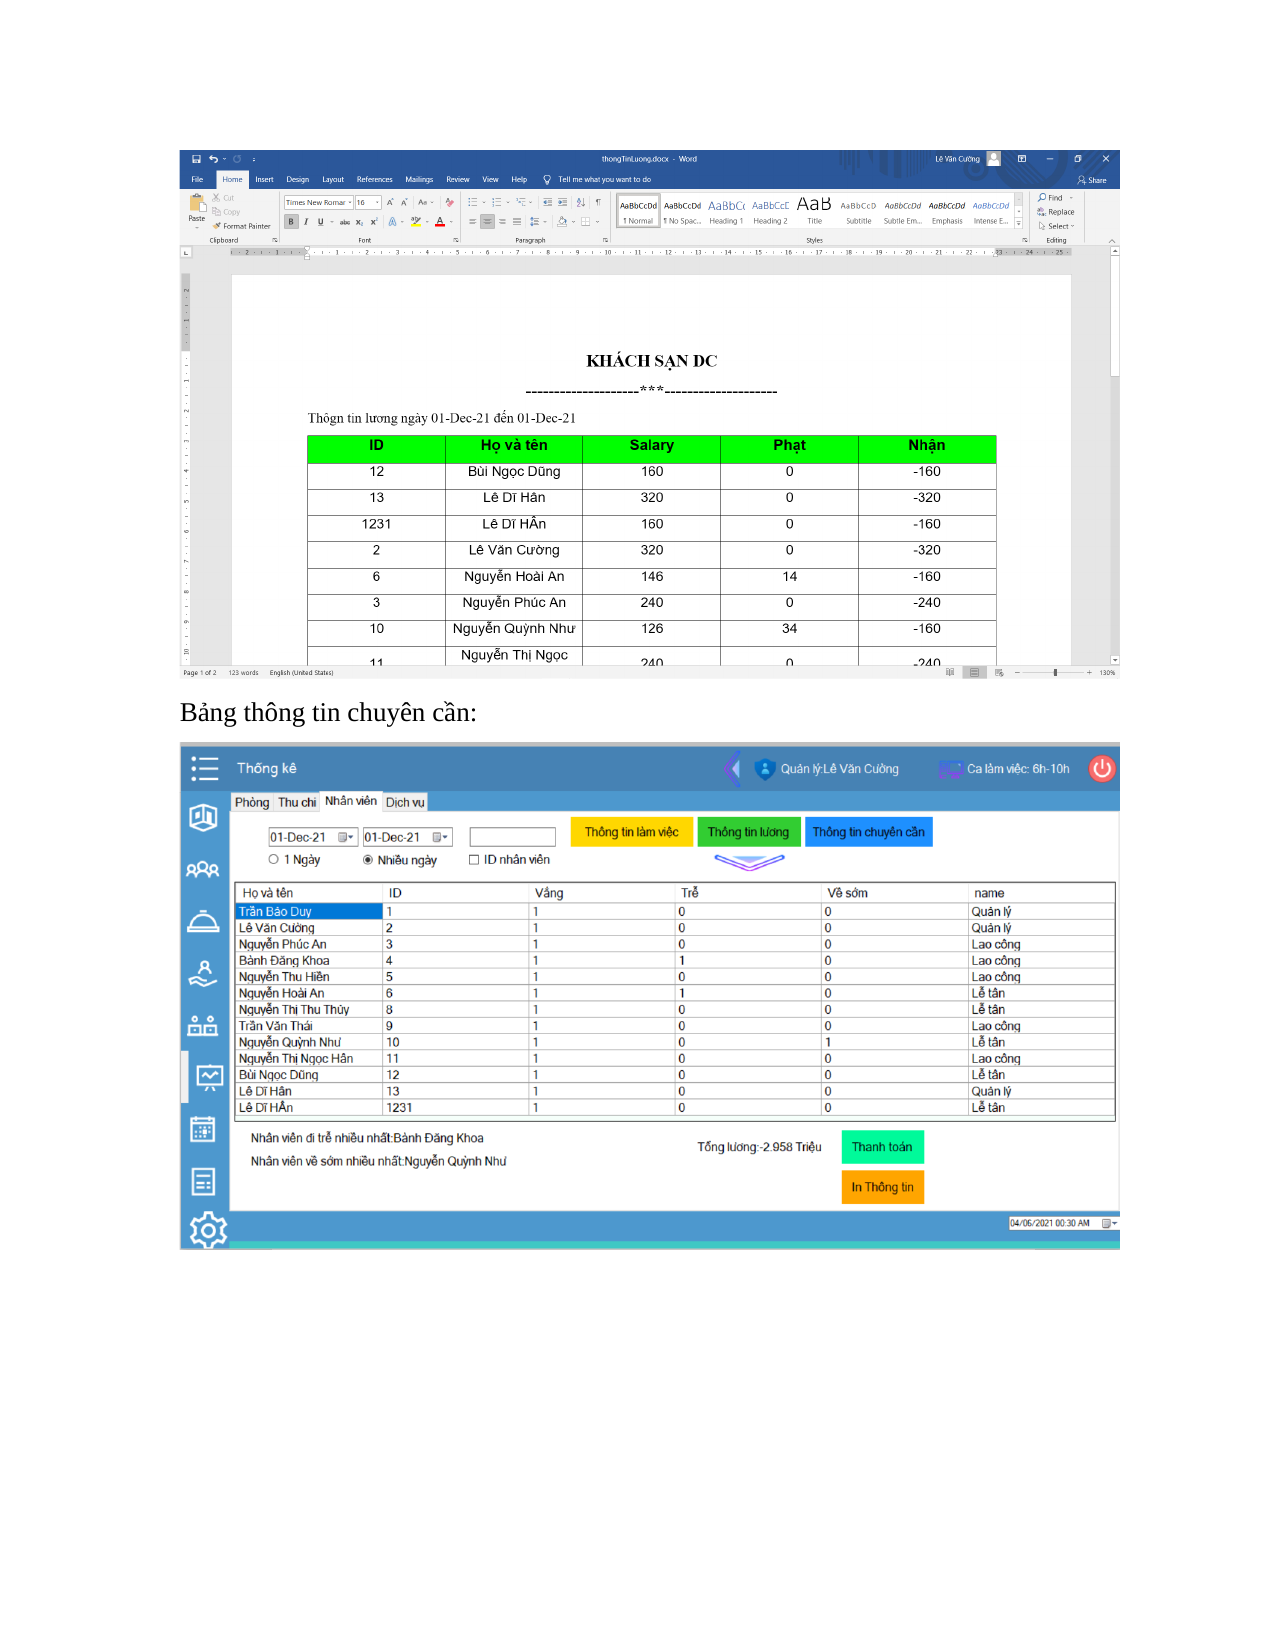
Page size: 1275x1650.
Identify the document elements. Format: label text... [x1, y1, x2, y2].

list Bảng thông tin chuyên cần: [150, 696, 1125, 727]
picture [179, 742, 1120, 1250]
picture [179, 150, 1120, 679]
